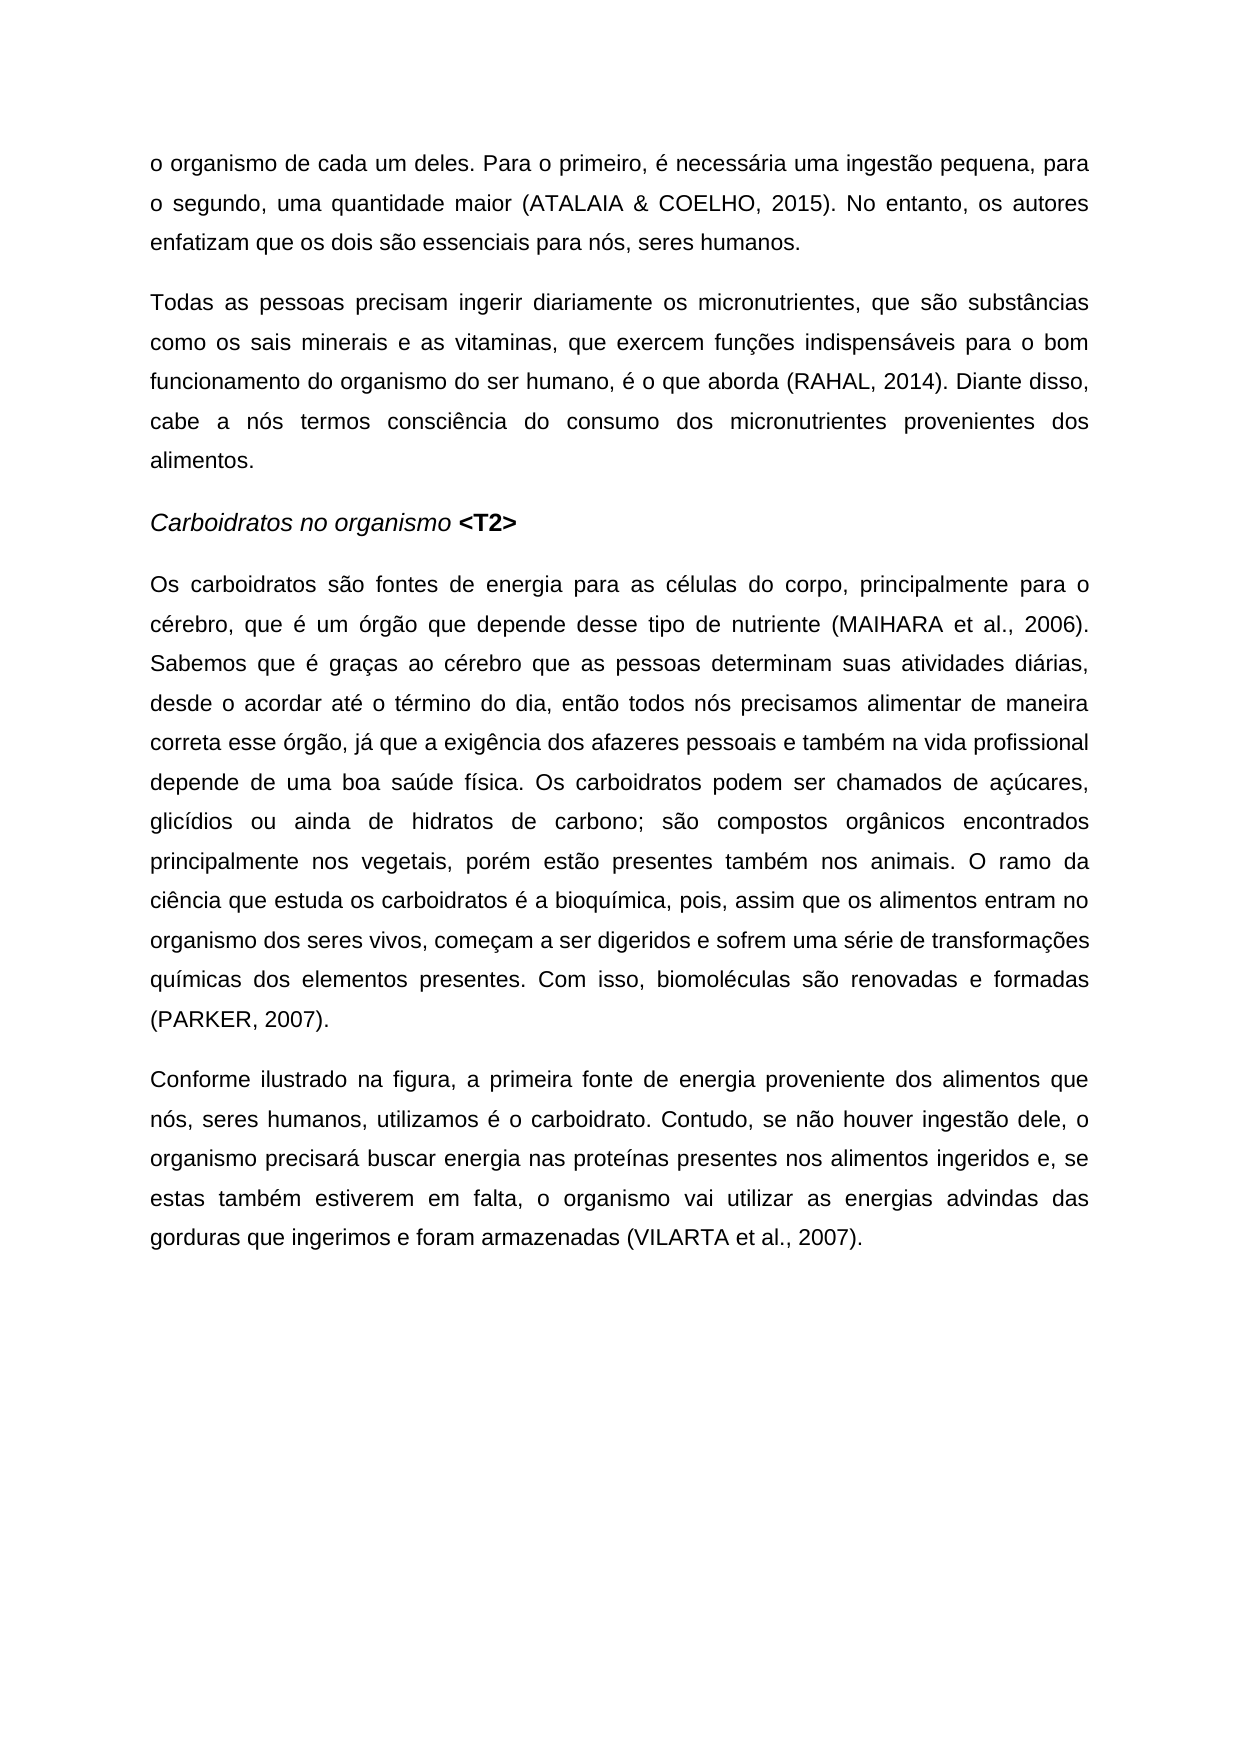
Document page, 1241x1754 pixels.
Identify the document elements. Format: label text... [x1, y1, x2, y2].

text Conforme ilustrado na figura, a primeira fonte de energia proveniente dos alimentos que nós, seres humanos, utilizamos é o carboidrato. Contudo, se não houver ingestão dele, o organismo precisará buscar energia nas proteínas presentes nos alimentos ingeridos e, se estas também estiverem em falta, o organismo vai utilizar as energias advindas das gorduras que ingerimos e foram armazenadas (VILARTA et al., 2007). [150, 1066, 1090, 1250]
text Os carboidratos são fontes de energia para as células do corpo, principalmente para o cérebro, que é um órgão que depende desse tipo de nutriente (MAIHARA et al., 2006). Sabemos que é graças ao cérebro que as pessoas determinam suas atividades diárias, desde o acordar até o término do dia, então todos nós precisamos alimentar de maneira correta esse órgão, já que a exigência dos afazeres pessoais e também na vida profissional depende de uma boa saúde física. Os carboidratos podem ser chamados de açúcares, glicídios ou ainda de hidratos de carbono; são compostos orgânicos encontrados principalmente nos vegetais, porém estão presentes também nos animais. O ramo da ciência que estuda os carboidratos é a bioquímica, pois, assim que os alimentos entram no organismo dos seres vivos, começam a ser digeridos e sofrem uma série de transformações químicas dos elementos presentes. Com isso, biomoléculas são renovadas e formadas (PARKER, 2007). [150, 571, 1090, 1032]
text Carboidratos no organismo <T2> [150, 507, 1090, 536]
text Todas as pessoas precisam ingerir diariamente os micronutrientes, que são substâncias como os sais minerais e as vitaminas, que exercem funções indispensáveis para o bom funcionamento do organismo do ser humano, é o que aborda (RAHAL, 2014). Diante disso, cabe a nós termos consciência do consumo dos micronutrientes provenientes dos alimentos. [150, 289, 1090, 473]
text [150, 150, 1090, 255]
